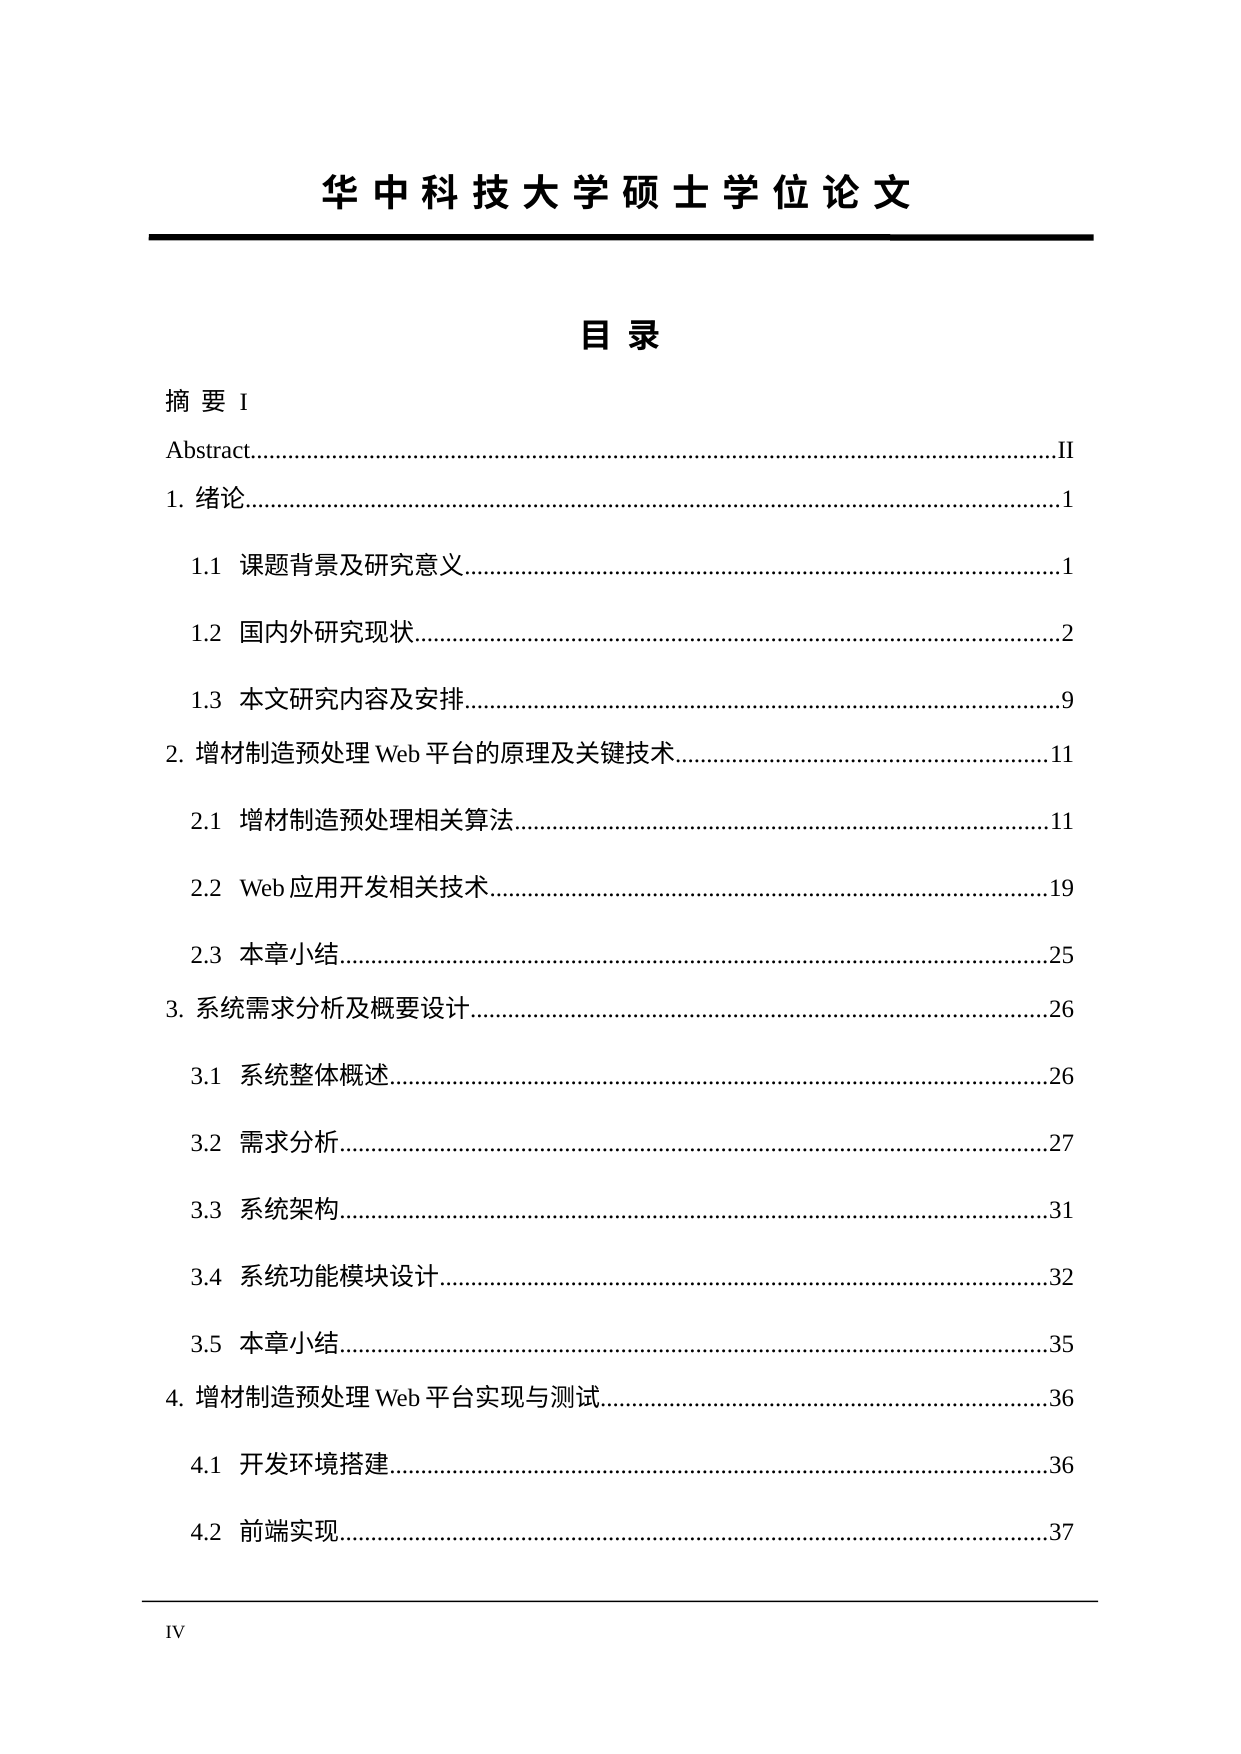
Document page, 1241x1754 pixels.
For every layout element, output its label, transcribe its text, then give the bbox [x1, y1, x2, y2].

text 4. 增材制造预处理Web平台实现与测试 36 [165, 1377, 1075, 1414]
text 3.3 系统架构 31 [190, 1189, 1075, 1226]
text 2.2 Web应用开发相关技术 19 [190, 867, 1075, 904]
text 2.1 增材制造预处理相关算法 11 [190, 801, 1075, 837]
text 1. 绪论 1 [165, 479, 1075, 515]
text 1.3 本文研究内容及安排 9 [190, 679, 1075, 716]
text 目 录 [165, 309, 1075, 357]
text Abstract II [165, 436, 1075, 464]
text 3.5 本章小结 35 [190, 1323, 1075, 1359]
text 2. 增材制造预处理Web平台的原理及关键技术 11 [165, 734, 1075, 770]
text 2.3 本章小结 25 [190, 934, 1075, 971]
text 3. 系统需求分析及概要设计 26 [165, 989, 1075, 1025]
text 4.2 前端实现 37 [190, 1511, 1075, 1547]
text 1.1 课题背景及研究意义 1 [190, 546, 1075, 582]
text 3.4 系统功能模块设计 32 [190, 1256, 1075, 1292]
text 摘 要 I [165, 381, 1075, 417]
text 4.1 开发环境搭建 36 [190, 1444, 1075, 1481]
text 3.2 需求分析 27 [190, 1122, 1075, 1159]
text 1.2 国内外研究现状 2 [190, 612, 1075, 649]
text 3.1 系统整体概述 26 [190, 1056, 1075, 1092]
